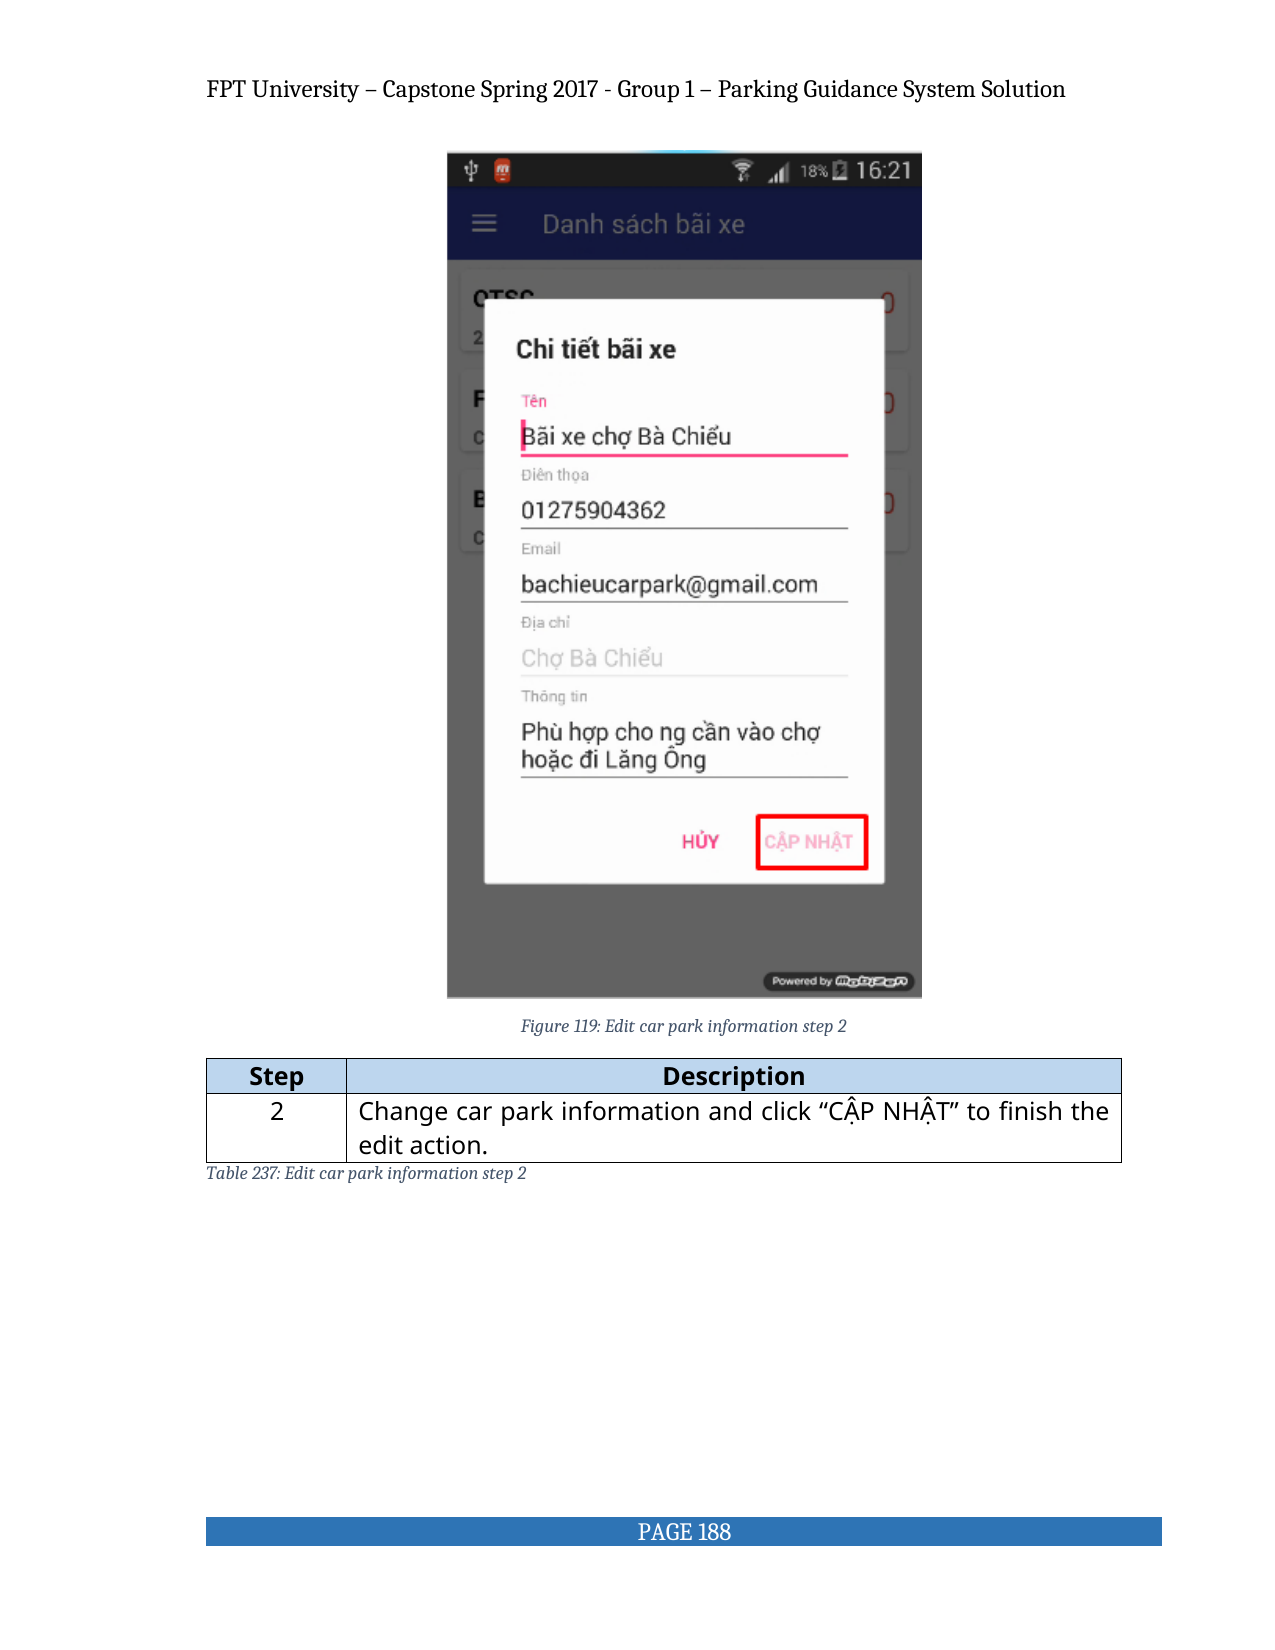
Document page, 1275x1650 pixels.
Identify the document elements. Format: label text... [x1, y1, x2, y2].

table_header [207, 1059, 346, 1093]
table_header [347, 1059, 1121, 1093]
picture [446, 150, 922, 999]
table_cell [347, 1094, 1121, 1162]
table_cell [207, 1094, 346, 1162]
